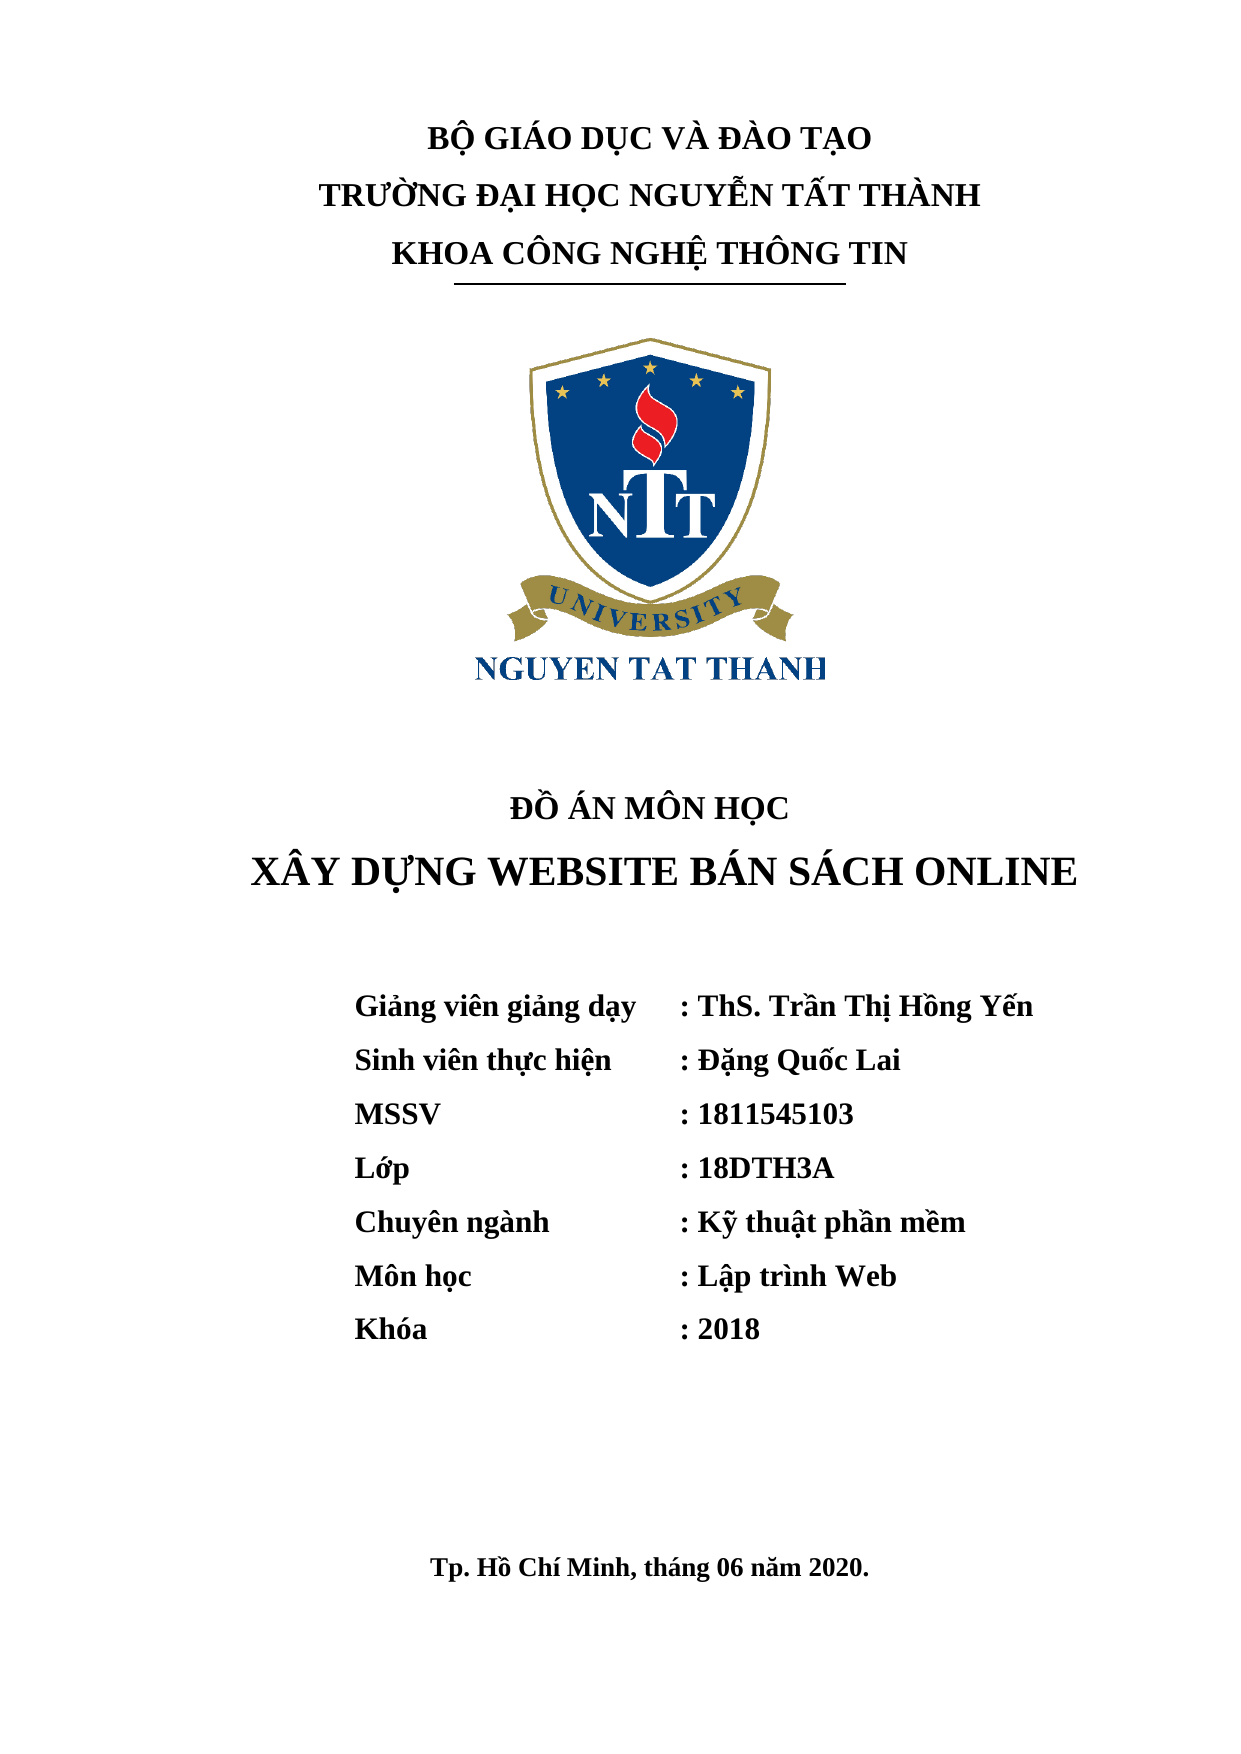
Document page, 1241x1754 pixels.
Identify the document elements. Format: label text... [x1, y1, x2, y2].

text Sinh viên thực hiện : Đặng Quốc Lai [177, 1041, 1122, 1077]
text BỘ GIÁO DỤC VÀ ĐÀO TẠO [177, 118, 1122, 156]
text ĐỒ ÁN MÔN HỌC [177, 789, 1122, 827]
text Giảng viên giảng dạy : ThS. Trần Thị Hồng Yến [177, 987, 1122, 1023]
text XÂY DỰNG WEBSITE BÁN SÁCH ONLINE [177, 846, 1122, 894]
picture [474, 337, 825, 680]
text Khóa : 2018 [177, 1311, 1122, 1347]
text Chuyên ngành : Kỹ thuật phần mềm [177, 1203, 1122, 1239]
text KHOA CÔNG NGHỆ THÔNG TIN [177, 233, 1122, 271]
text Lớp : 18DTH3A [177, 1149, 1122, 1185]
text Tp. Hồ Chí Minh, tháng 06 năm 2020. [177, 1551, 1122, 1582]
text TRƯỜNG ĐẠI HỌC NGUYỄN TẤT THÀNH [177, 176, 1122, 214]
text Môn học : Lập trình Web [177, 1257, 1122, 1293]
text MSSV : 1811545103 [177, 1095, 1122, 1131]
